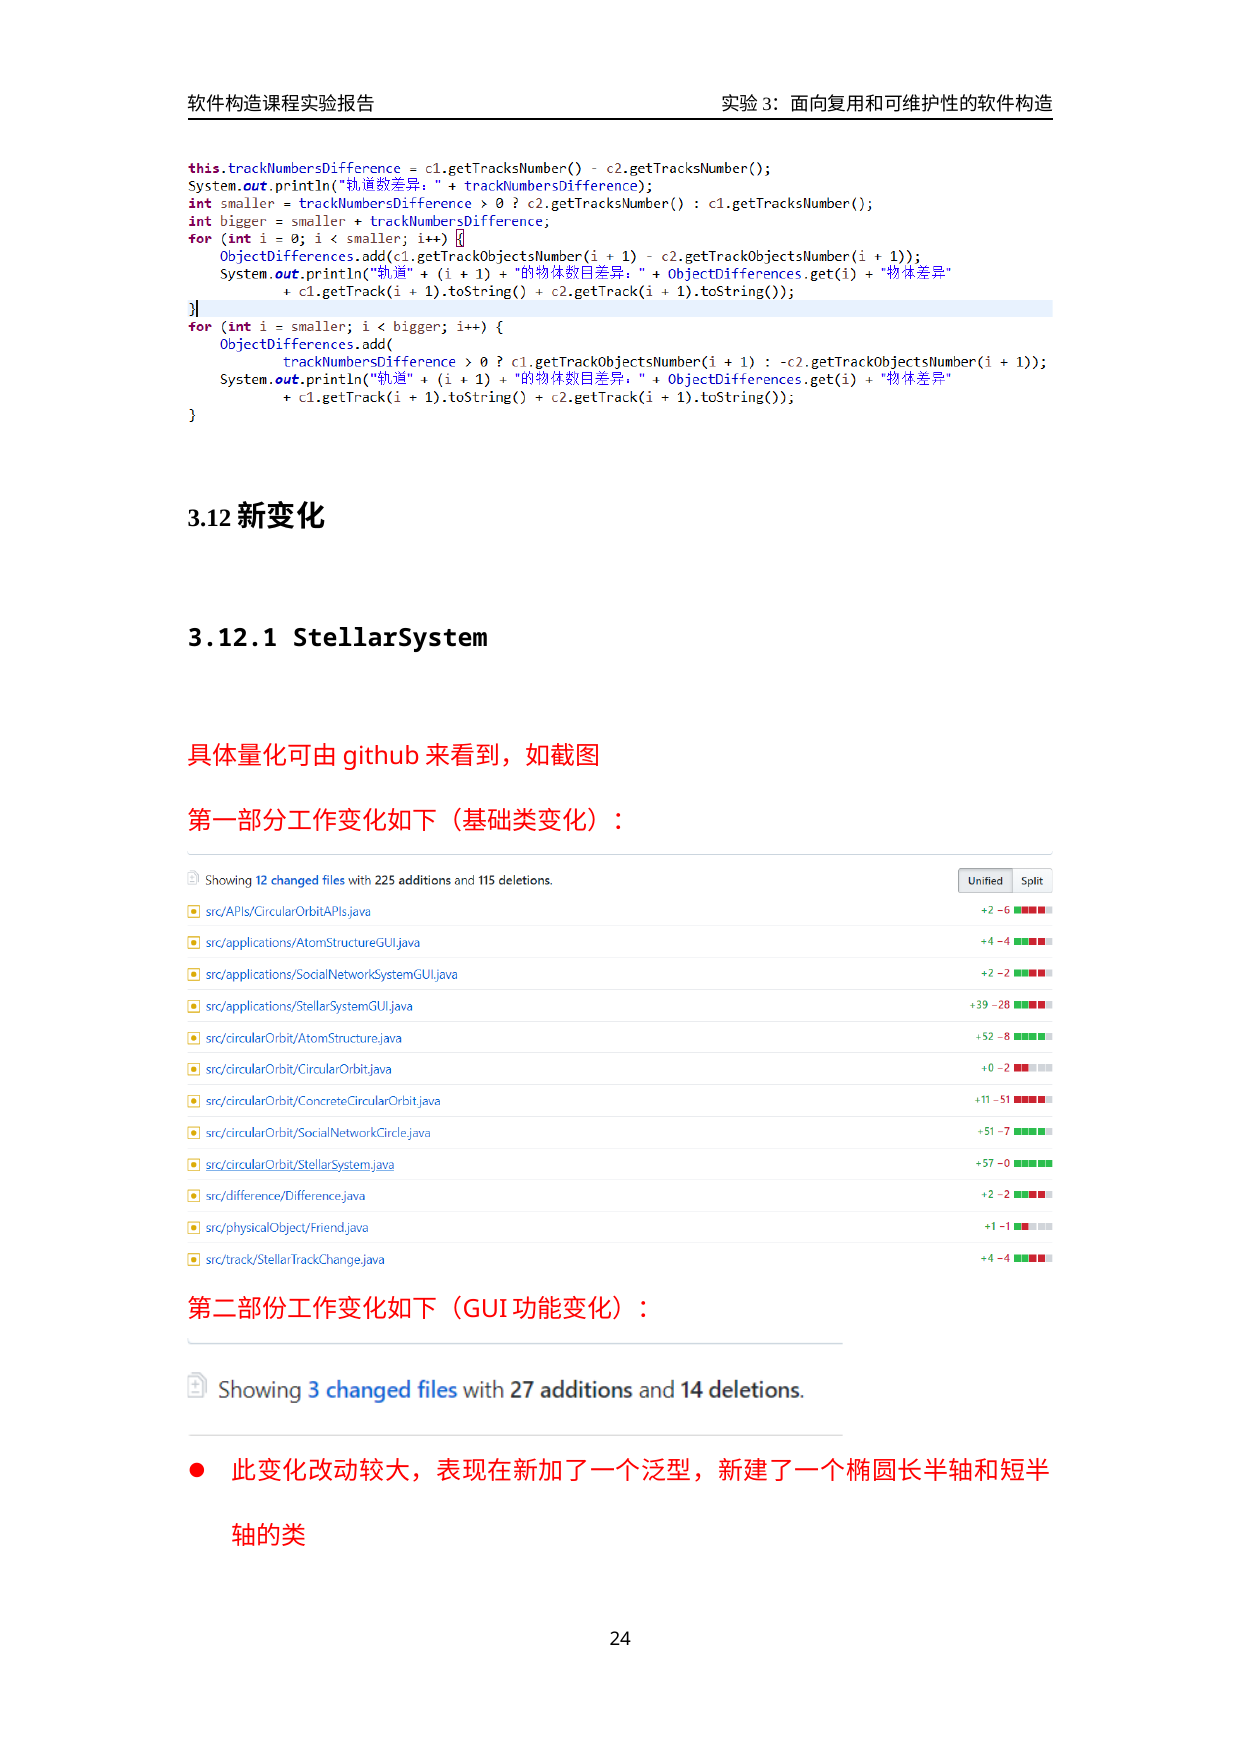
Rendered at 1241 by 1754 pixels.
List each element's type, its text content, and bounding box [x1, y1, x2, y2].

text 具体量化可由github来看到，如截图 [187, 721, 1053, 786]
text 第二部份工作变化如下（GUI功能变化）： [187, 1274, 1053, 1339]
text 第一部分工作变化如下（基础类变化）： [187, 786, 1053, 851]
subtitle StellarSystem [187, 604, 1053, 669]
picture [187, 851, 1053, 1267]
picture [187, 162, 1053, 425]
list 此变化改动较大，表现在新加了一个泛型，新建了一个椭圆长半轴和短半轴的类 [187, 1436, 1053, 1566]
picture [187, 1338, 843, 1436]
subtitle 新变化 [187, 482, 1053, 547]
